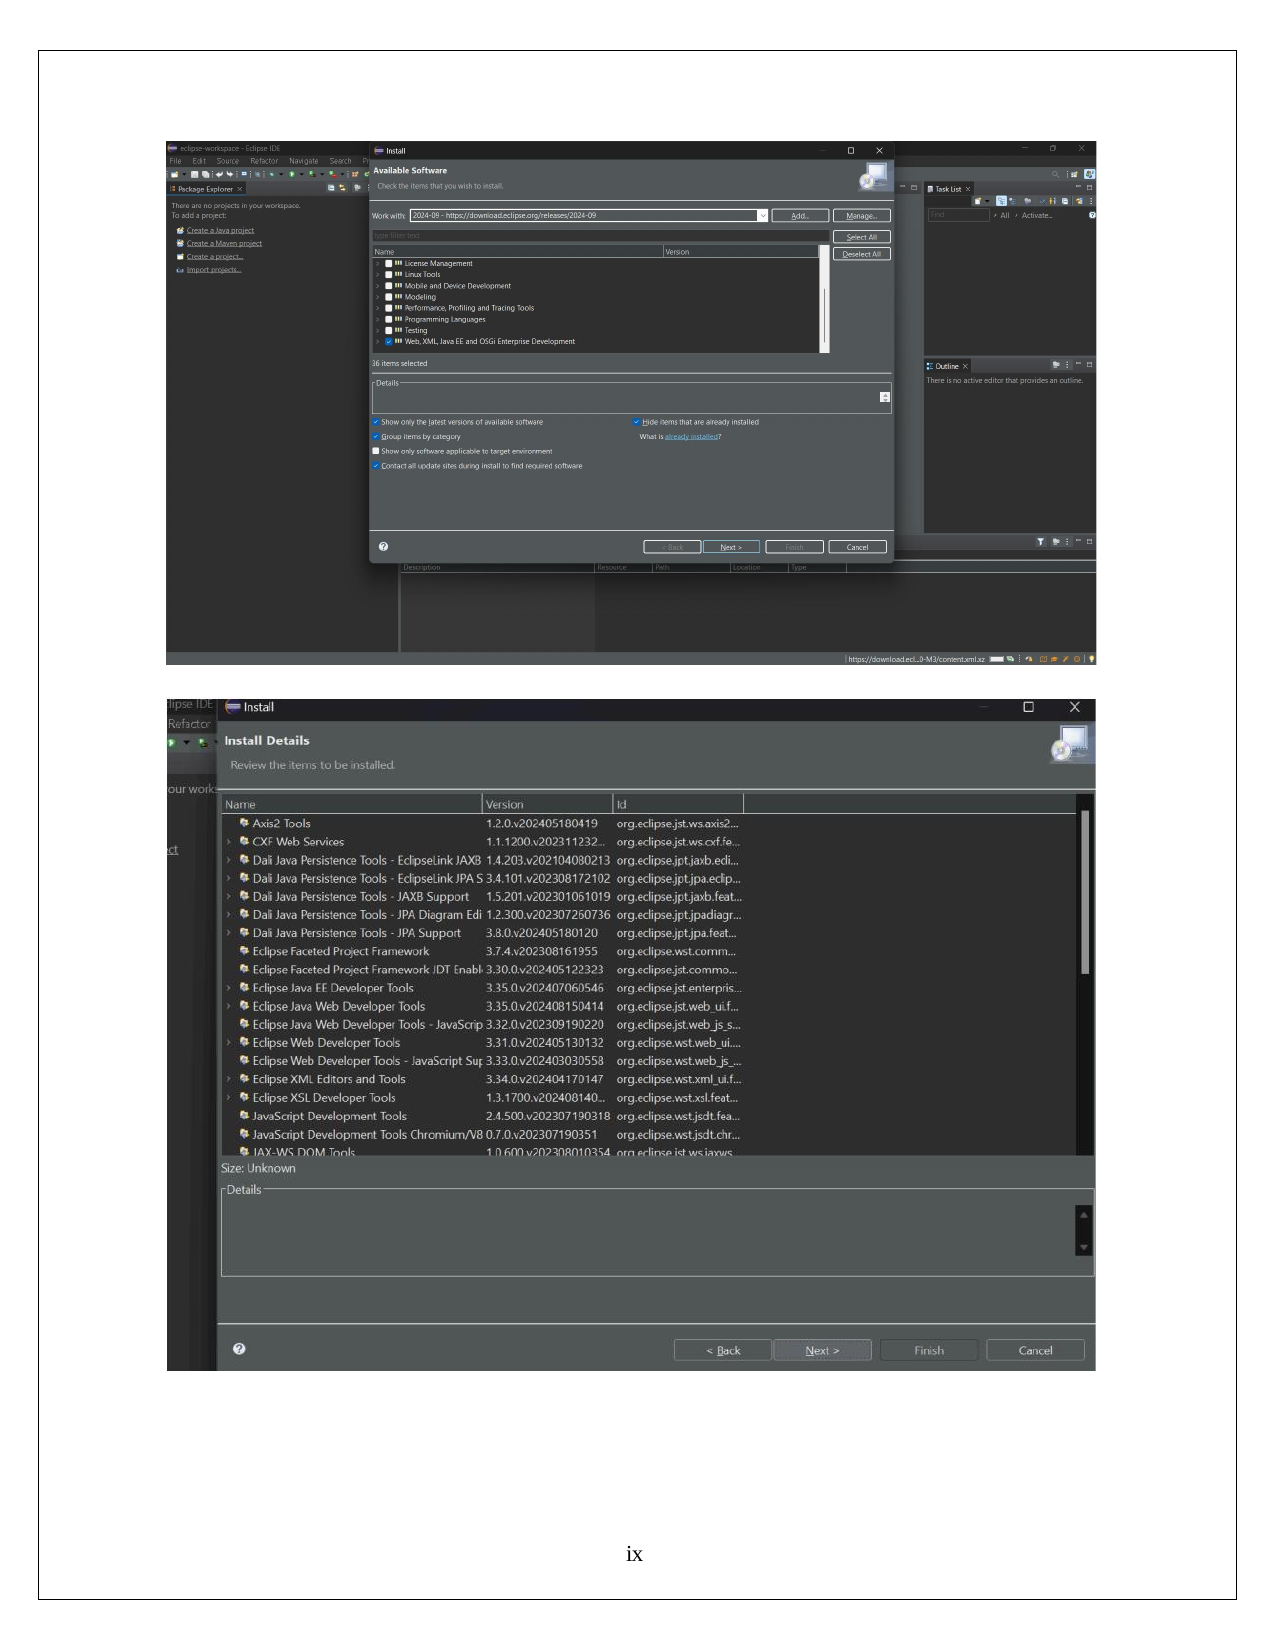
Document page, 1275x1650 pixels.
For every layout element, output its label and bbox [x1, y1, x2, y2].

picture [166, 697, 1096, 1371]
picture [166, 141, 1097, 665]
